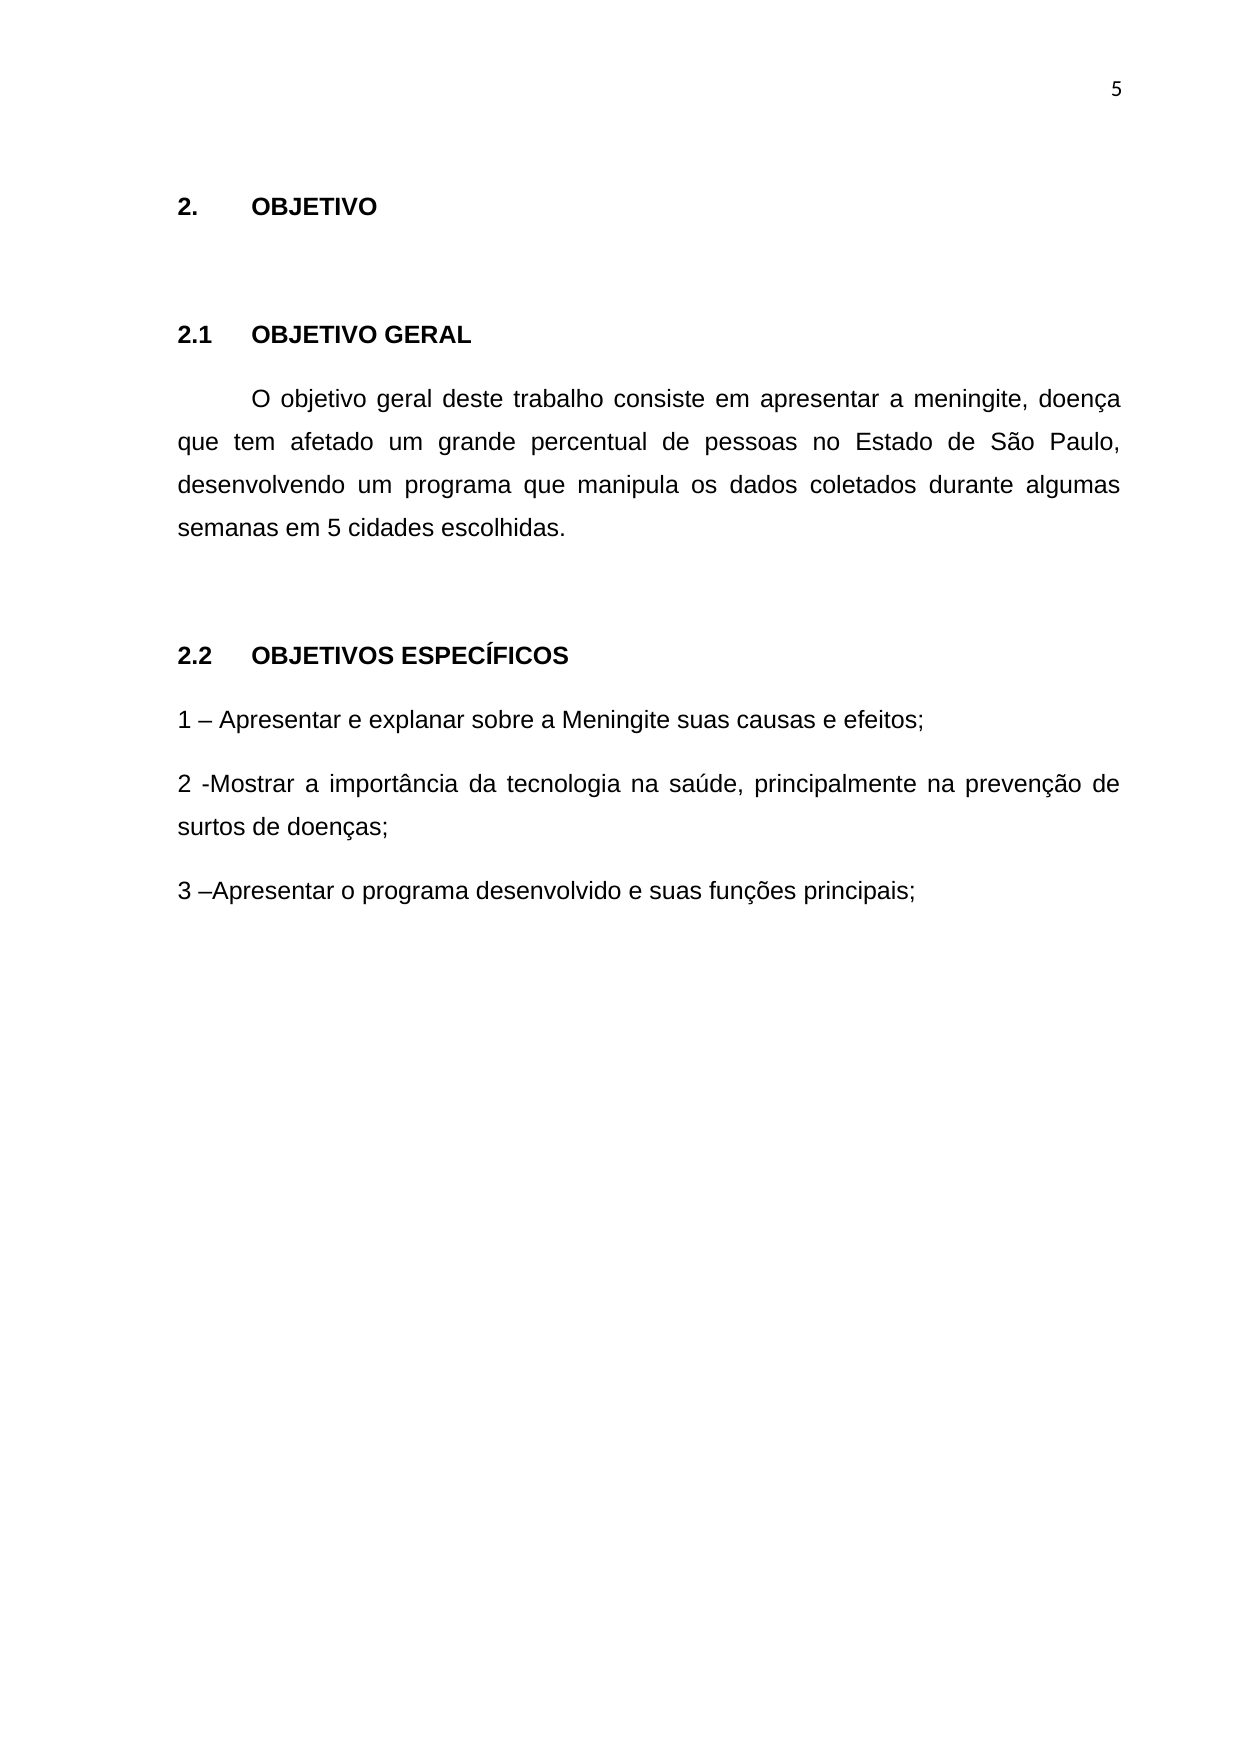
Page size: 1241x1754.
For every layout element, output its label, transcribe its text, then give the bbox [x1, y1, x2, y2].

text 2. OBJETIVO [177, 192, 1122, 221]
text 2.2 OBJETIVOS ESPECÍFICOS [177, 641, 1122, 670]
text 1 – Apresentar e explanar sobre a Meningite suas causas e efeitos; [177, 705, 1122, 734]
text 2.1 OBJETIVO GERAL [177, 320, 1122, 348]
text 2 -Mostrar a importância da tecnologia na saúde, principalmente na prevenção de surtos de doenças; [177, 769, 1122, 841]
text 3 –Apresentar o programa desenvolvido e suas funções principais; [177, 876, 1122, 905]
text O objetivo geral deste trabalho consiste em apresentar a meningite, doença que tem afetado um grande percentual de pessoas no Estado de São Paulo, desenvolvendo um programa que manipula os dados coletados durante algumas semanas em 5 cidades escolhidas. [177, 384, 1122, 542]
